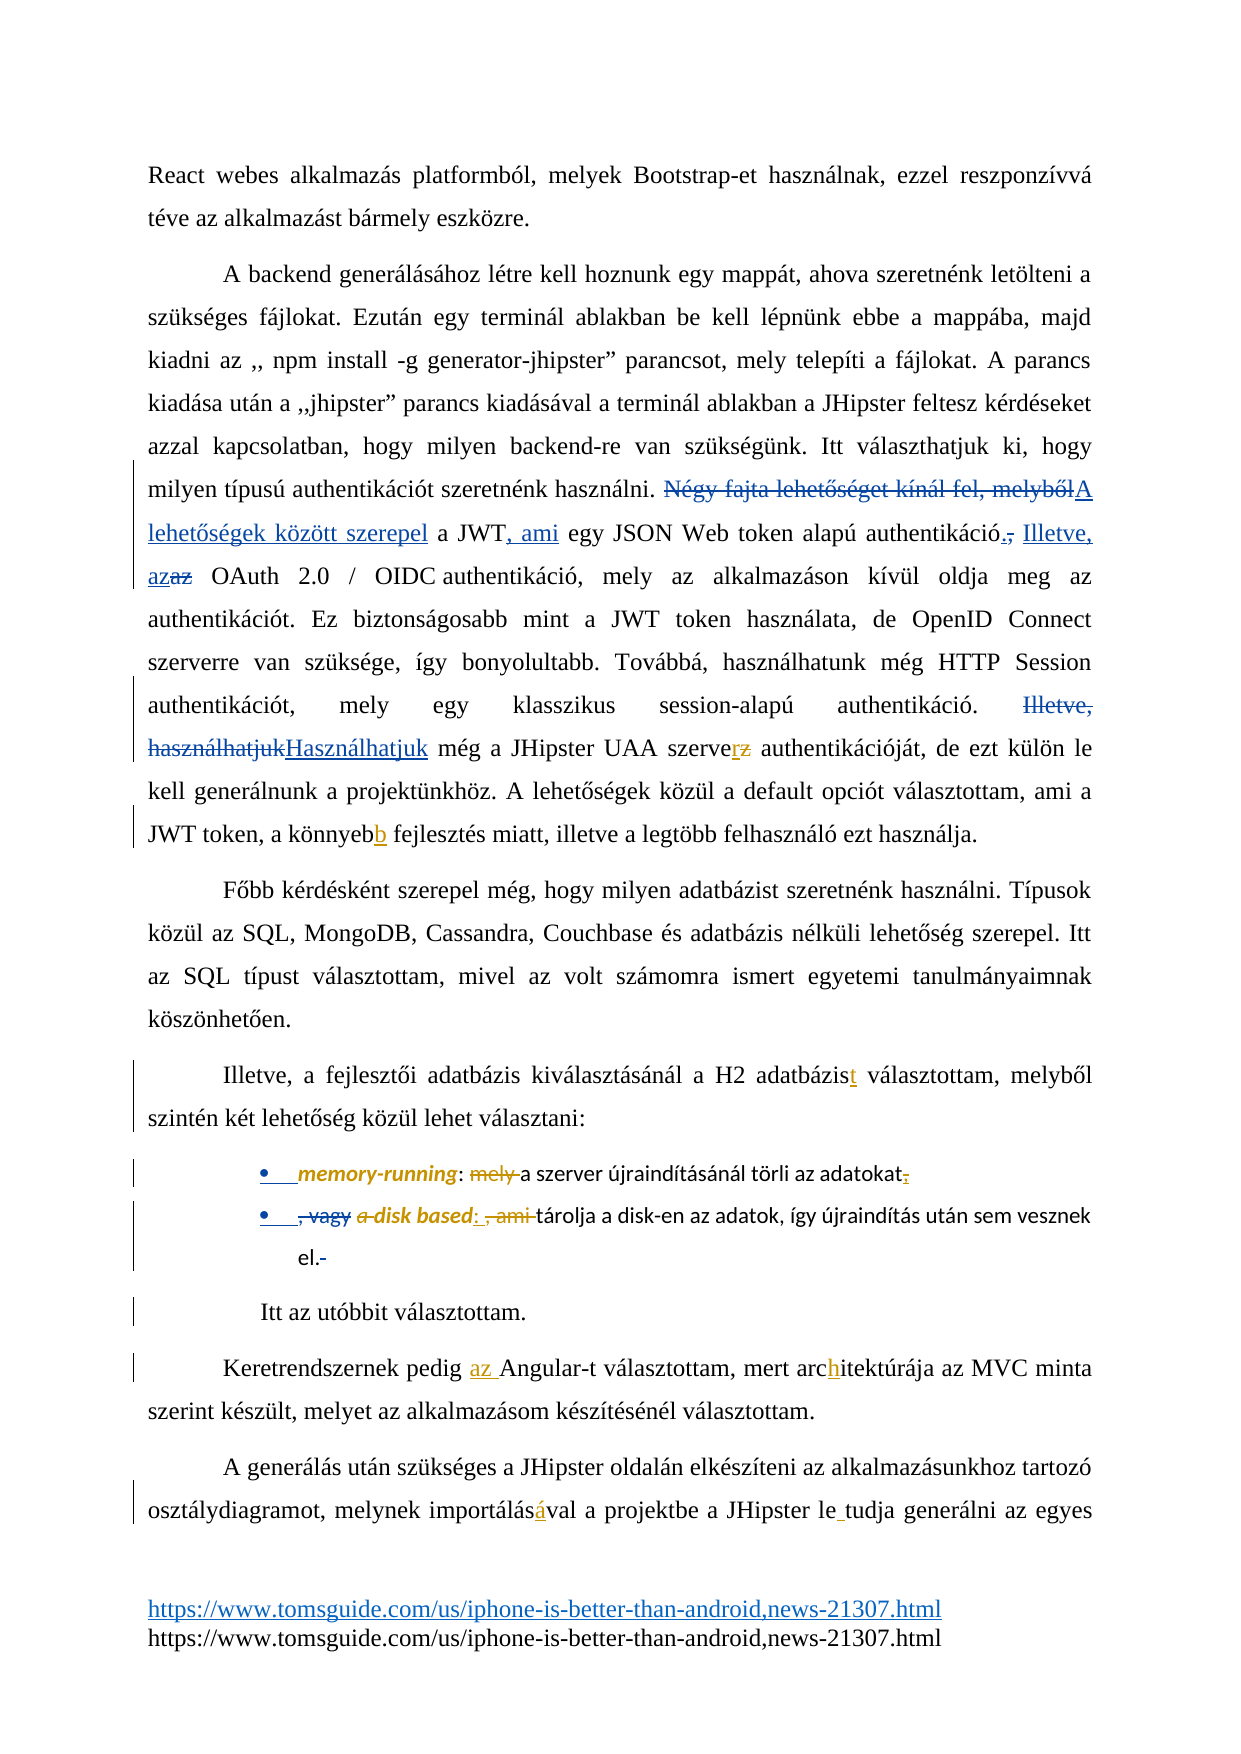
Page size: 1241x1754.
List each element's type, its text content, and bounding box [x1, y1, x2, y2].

text Főbb kérdésként szerepel még, hogy milyen adatbázist szeretnénk használni. Típusok közül az SQL, MongoDB, Cassandra, Couchbase és adatbázis nélküli lehetőség szerepel. Itt az SQL típust választottam, mivel az volt számomra ismert egyetemi tanulmányaimnak köszönhetően. [148, 875, 1092, 1033]
text Itt az utóbbit választottam. [260, 1297, 1092, 1326]
text A backend generálásához létre kell hoznunk egy mappát, ahova szeretnénk letölteni a szükséges fájlokat. Ezután egy terminál ablakban be kell lépnünk ebbe a mappába, majd kiadni az ,, npm install -g generator-jhipster” parancsot, mely telepíti a fájlokat. A parancs kiadása után a ,,jhipster” parancs kiadásával a terminál ablakban a JHipster feltesz kérdéseket azzal kapcsolatban, hogy milyen backend-re van szükségünk. Itt választhatjuk ki, hogy milyen típusú authentikációt szeretnénk használni. a JWT egy JSON Web token alapú authentikáció OAuth 2.0 / OIDC authentikáció, mely az alkalmazáson kívül oldja meg az authentikációt. Ez biztonságosabb mint a JWT token használata, de OpenID Connect szerverre van szüksége, így bonyolultabb. Továbbá, használhatunk még HTTP Session authentikációt, mely egy klasszikus session-alapú authentikáció. még a JHipster UAA szerve authentikációját, de ezt külön le kell generálnunk a projektünkhöz. A lehetőségek közül a default opciót választottam, ami a JWT token, a könnyeb fejlesztés miatt, illetve a legtöbb felhasználó ezt használja. [148, 259, 1092, 848]
text Illetve, a fejlesztői adatbázis kiválasztásánál a H2 adatbázis választottam, melyből szintén két lehetőség közül lehet választani: [148, 1060, 1092, 1132]
list memory-running: a szerver újraindításánál törli az adatokat [260, 1159, 1092, 1187]
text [148, 160, 1092, 232]
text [148, 1452, 1092, 1523]
text Keretrendszernek pedig Angular-t választottam, mert arcitektúrája az MVC minta szerint készült, melyet az alkalmazásom készítésénél választottam. [148, 1353, 1092, 1425]
list disk basedtárolja a disk-en az adatok, így újraindítás után sem vesznek el. [260, 1201, 1092, 1271]
